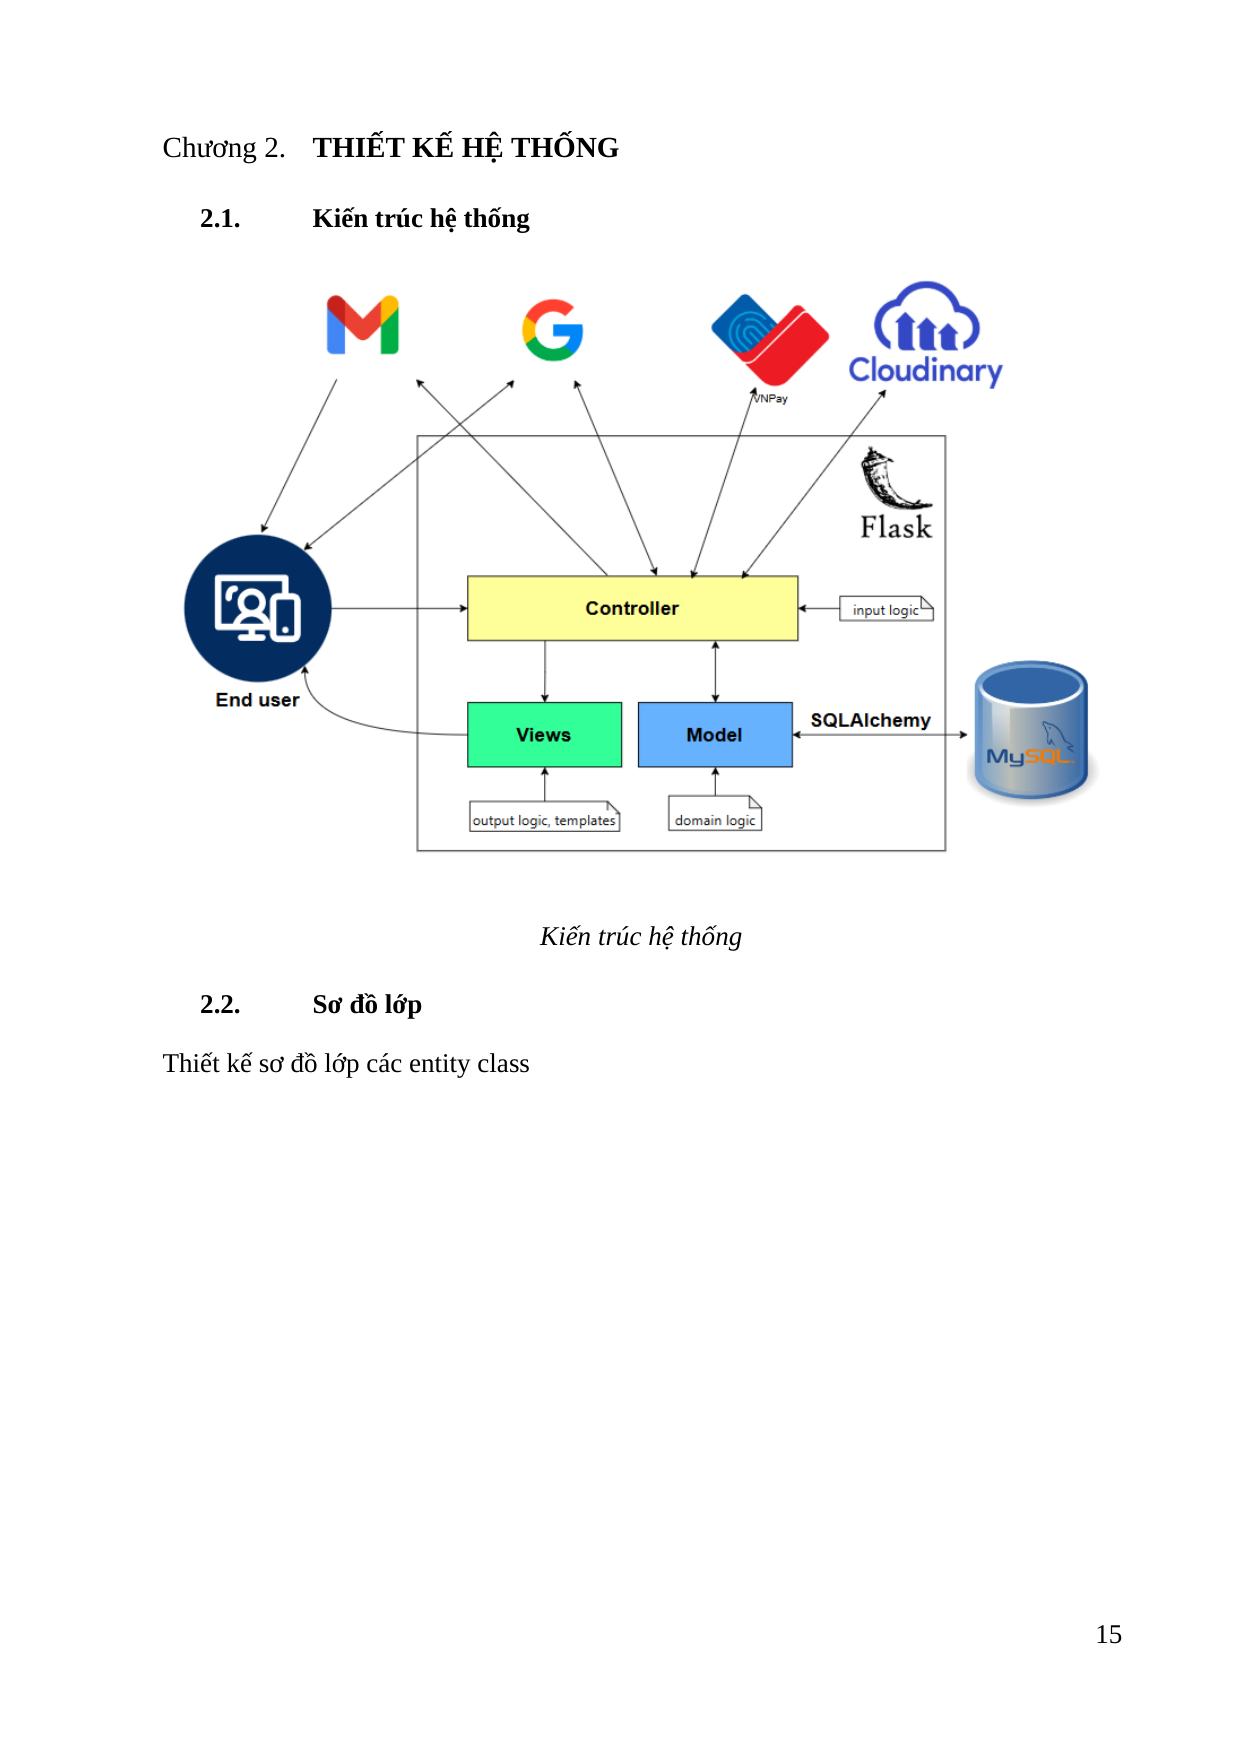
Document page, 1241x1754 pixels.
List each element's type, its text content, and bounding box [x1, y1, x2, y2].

subtitle Kiến trúc hệ thống [200, 202, 1122, 233]
text Kiến trúc hệ thống [162, 920, 1122, 951]
subtitle THIẾT KẾ HỆ THỐNG [162, 131, 1122, 164]
picture [162, 261, 1123, 893]
subtitle Sơ đồ lớp [200, 988, 1122, 1019]
text Thiết kế sơ đồ lớp các entity class [162, 1047, 1122, 1078]
